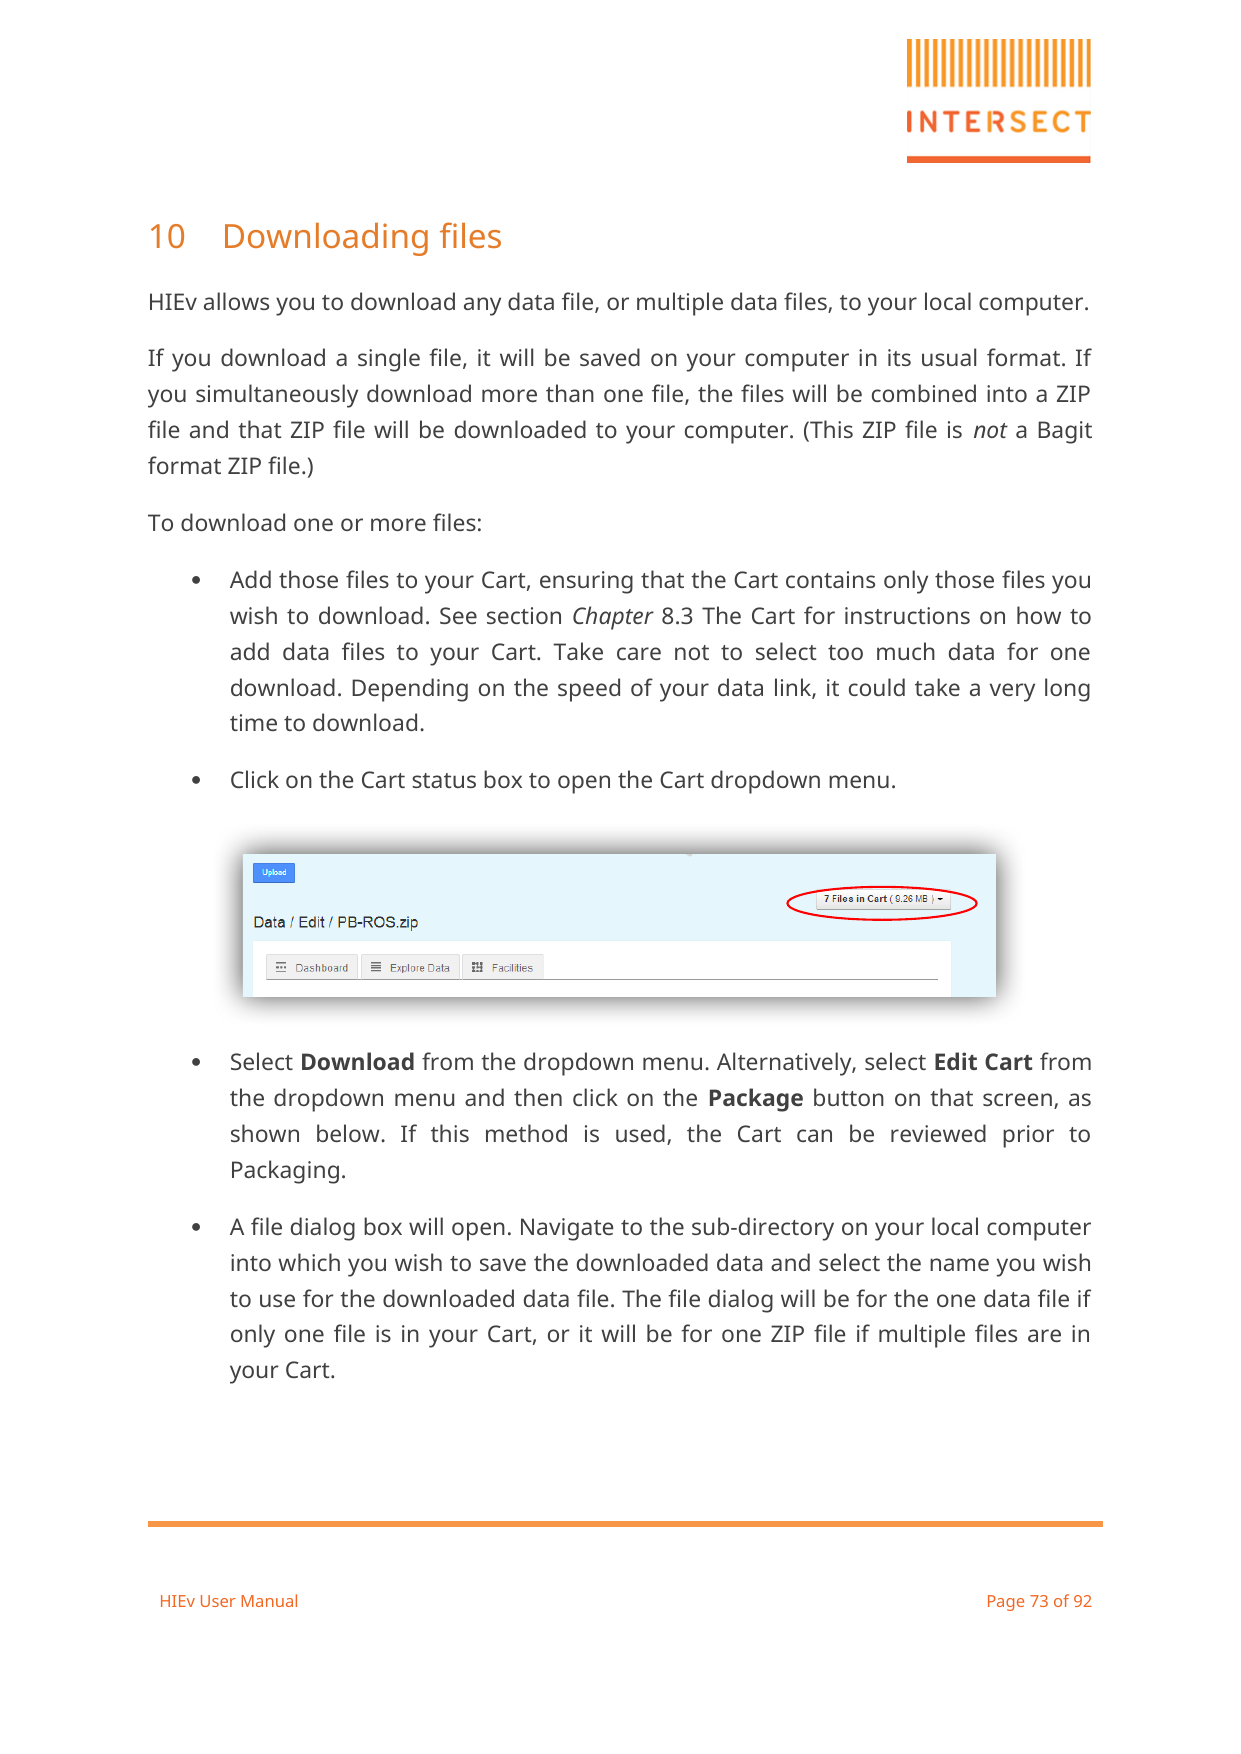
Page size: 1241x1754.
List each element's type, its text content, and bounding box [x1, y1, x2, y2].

list Select Download from the dropdown menu. Alternatively, select Edit Cart from the dropdown menu and then click on the Package button on that screen, as shown below. If this method is used, the Cart can be reviewed prior to Packaging. [192, 1046, 1092, 1185]
picture [242, 854, 996, 997]
text HIEv allows you to download any data file, or multiple data files, to your local computer. [148, 286, 1092, 317]
list A file dialog box will open. Navigate to the sub-directory on your local computer into which you wish to save the downloaded data and select the name you wish to use for the downloaded data file. The file dialog will be for the one data file if only one file is in your Cart, or it will be for one ZIP file if multiple files are in your Cart. [192, 1211, 1092, 1386]
picture [905, 37, 1093, 165]
text If you download a single file, it will be saved on your computer in its usual format. If you simultaneously download more than one file, the files will be combined into a ZIP file and that ZIP file will be downloaded to your computer. (This ZIP file is not a Bagit format ZIP file.) [148, 342, 1092, 481]
list Add those files to your Cart, ensuring that the Cart contains only those files you wish to download. See section Chapter 8.3 The Cart for instructions on how to add data files to your Cart. Take care not to select too much data for one download. Depending on the speed of your data link, it could take a very long time to download. [192, 564, 1092, 739]
list Click on the Cart status box to open the Cart dropdown menu. [192, 764, 1092, 795]
text To download one or more files: [148, 507, 1092, 538]
subtitle Downloading files [148, 212, 1092, 258]
